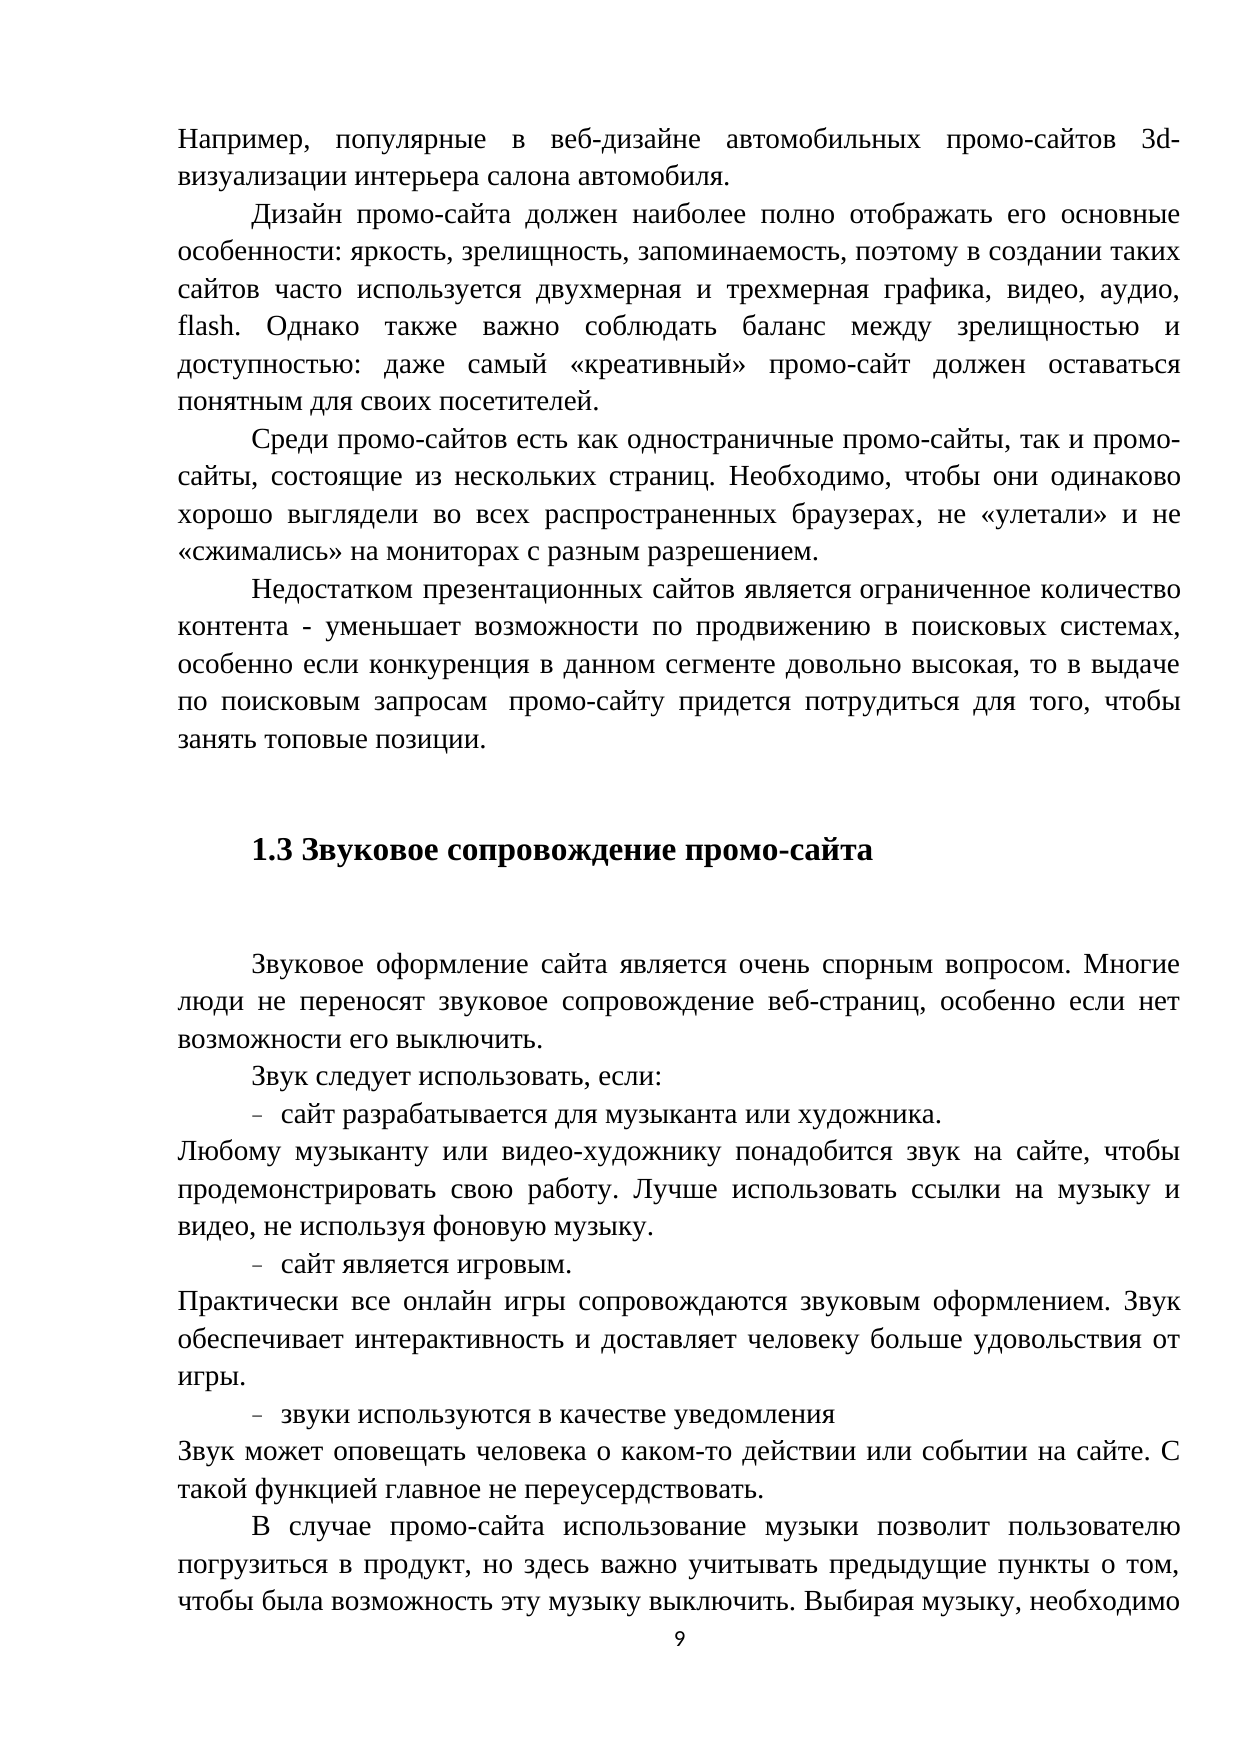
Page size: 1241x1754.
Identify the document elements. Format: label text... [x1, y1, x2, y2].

list сайт является игровым. [177, 1243, 1181, 1281]
text Практически все онлайн игры сопровождаются звуковым оформлением. Звук обеспечивает интерактивность и доставляет человеку больше удовольствия от игры. [177, 1281, 1181, 1393]
text Любому музыканту или видео-художнику понадобится звук на сайте, чтобы продемонстрировать свою работу. Лучше использовать ссылки на музыку и видео, не используя фоновую музыку. [177, 1131, 1181, 1243]
text Звуковое оформление сайта является очень спорным вопросом. Многие люди не переносят звуковое сопровождение веб-страниц, особенно если нет возможности его выключить. [177, 943, 1181, 1056]
list сайт разрабатывается для музыканта или художника. [177, 1093, 1181, 1131]
text Звук следует использовать, если: [177, 1056, 1181, 1093]
text Дизайн промо-сайта должен наиболее полно отображать его основные особенности: яркость, зрелищность, запоминаемость, поэтому в создании таких сайтов часто используется двухмерная и трехмерная графика, видео, аудио, flash. Однако также важно соблюдать баланс между зрелищностью и доступностью: даже самый «креативный» промо-сайт должен оставаться понятным для своих посетителей. [177, 193, 1181, 418]
text Звук может оповещать человека о каком-то действии или событии на сайте. С такой функцией главное не переусердствовать. [177, 1431, 1181, 1506]
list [177, 118, 1181, 193]
list звуки используются в качестве уведомления [177, 1393, 1181, 1431]
text Среди промо-сайтов есть как одностраничные промо-сайты, так и промо-сайты, состоящие из нескольких страниц. Необходимо, чтобы они одинаково хорошо выглядели во всех распространенных браузерах, не «улетали» и не «сжимались» на мониторах с разным разрешением. [177, 418, 1181, 568]
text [177, 1506, 1181, 1618]
text Недостатком презентационных сайтов является ограниченное количество контента - уменьшает возможности по продвижению в поисковых системах, особенно если конкуренция в данном сегменте довольно высокая, то в выдаче по поисковым запросам промо-сайту придется потрудиться для того, чтобы занять топовые позиции. [177, 568, 1181, 756]
subtitle 1.3 Звуковое сопровождение промо-сайта [177, 831, 1181, 868]
